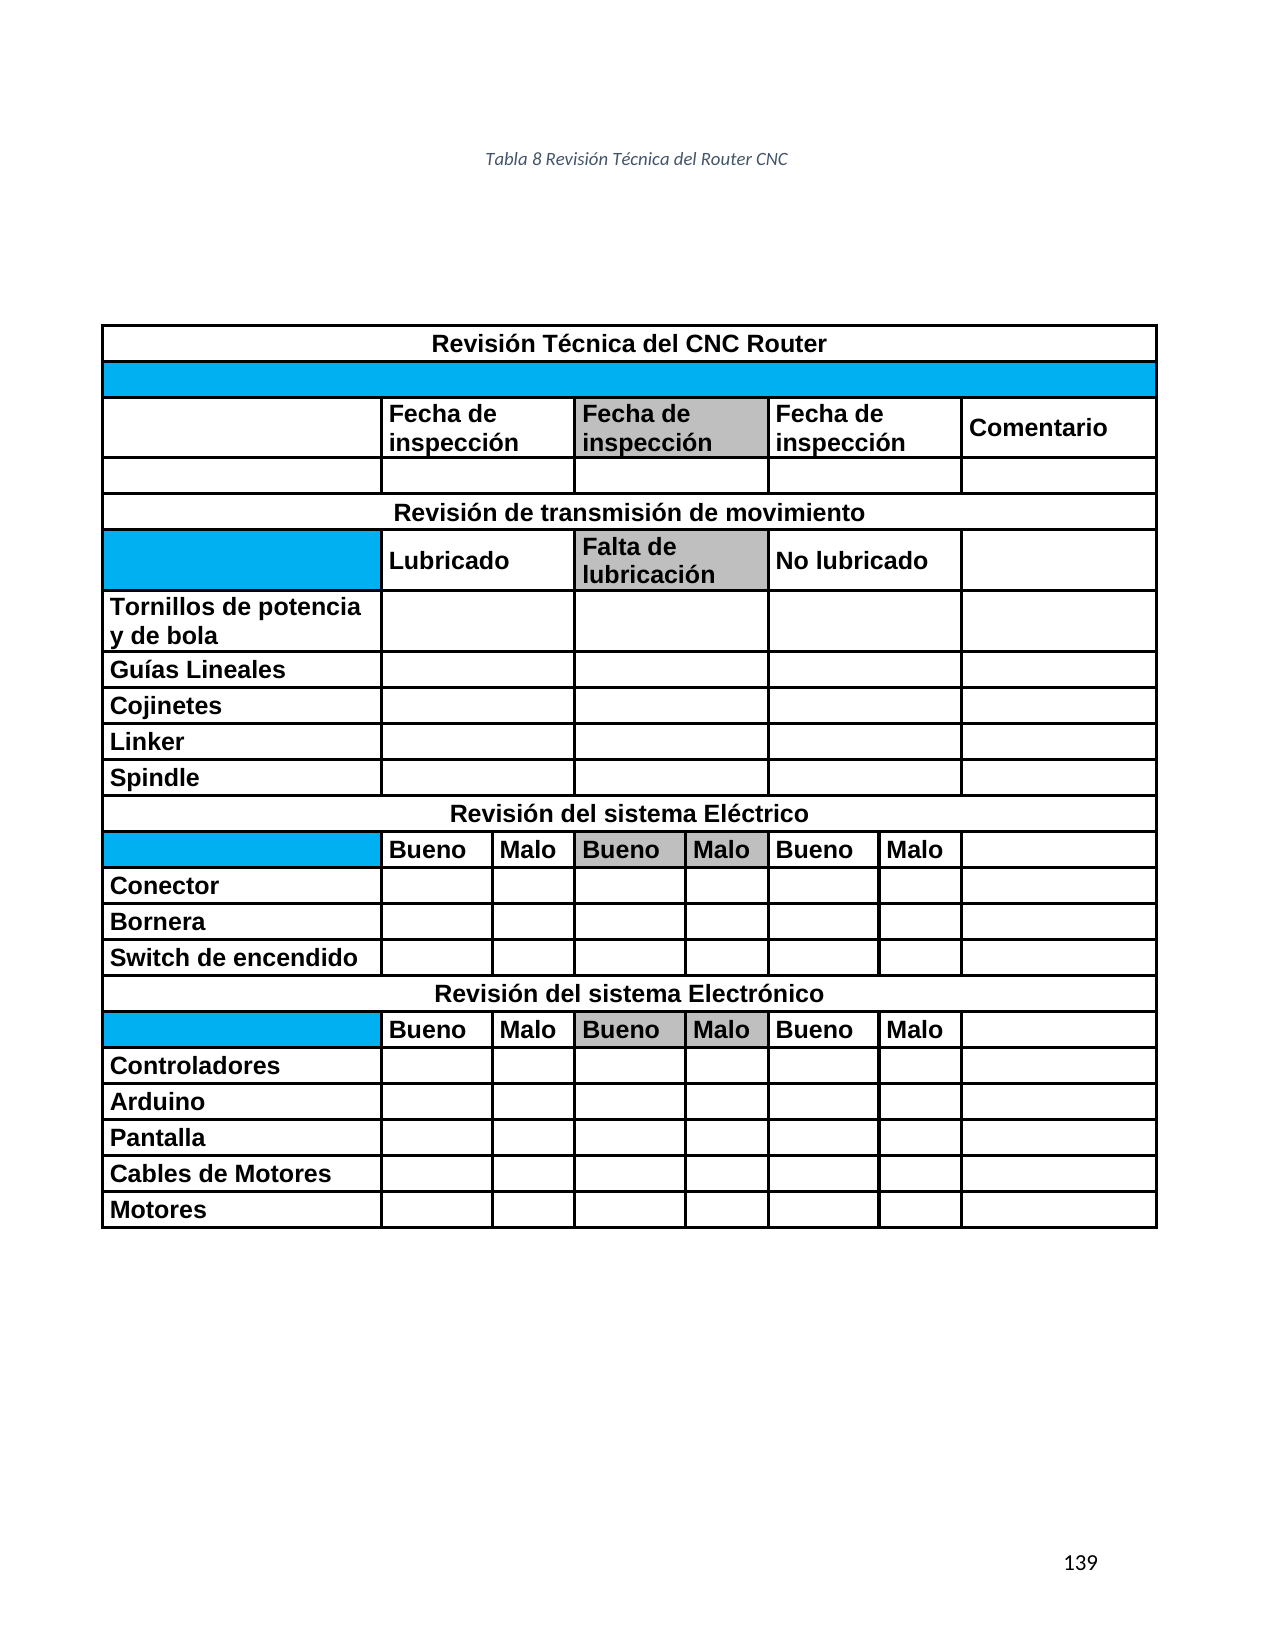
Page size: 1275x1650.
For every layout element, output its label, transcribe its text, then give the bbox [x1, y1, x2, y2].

table_cell [383, 725, 573, 758]
table_cell [383, 941, 491, 974]
table_cell [687, 1085, 767, 1118]
table_cell Bueno [576, 1013, 684, 1046]
table_cell Fecha de inspección [576, 399, 767, 456]
table_cell [576, 1049, 684, 1082]
table_cell [383, 1193, 491, 1226]
table_cell Controladores [104, 1049, 380, 1082]
table_cell [576, 1193, 684, 1226]
table_cell [963, 833, 1155, 866]
table_cell [770, 1085, 877, 1118]
table_cell [963, 725, 1155, 758]
table_cell Falta de lubricación [576, 531, 767, 589]
table_cell Malo [687, 833, 767, 866]
table_cell [963, 1013, 1155, 1046]
table_cell [770, 1157, 877, 1190]
table_cell Linker [104, 725, 380, 758]
table_cell [104, 363, 1155, 396]
table_cell [963, 905, 1155, 938]
table_cell [687, 1193, 767, 1226]
table_cell [881, 905, 960, 938]
table_cell [770, 1121, 877, 1154]
table_cell [494, 1121, 573, 1154]
table_cell [576, 459, 767, 492]
table_cell [963, 689, 1155, 722]
table_cell [881, 1193, 960, 1226]
table_cell [881, 1085, 960, 1118]
table_cell [383, 1121, 491, 1154]
table_cell Conector [104, 869, 380, 902]
table_cell Malo [494, 1013, 573, 1046]
table_cell [383, 653, 573, 686]
table_cell Malo [687, 1013, 767, 1046]
table_cell [104, 531, 380, 589]
table_cell [383, 592, 573, 649]
table_cell Bueno [383, 833, 491, 866]
table_cell [383, 1049, 491, 1082]
table_cell [576, 653, 767, 686]
table_cell Guías Lineales [104, 653, 380, 686]
table_cell Bueno [576, 833, 684, 866]
table_cell [494, 1085, 573, 1118]
table_cell [881, 941, 960, 974]
table_cell [770, 761, 960, 794]
table_cell [383, 459, 573, 492]
table_cell Malo [881, 833, 960, 866]
table_cell Bornera [104, 905, 380, 938]
text Tabla 8 Revisión Técnica del Router CNC [177, 148, 1098, 171]
table_cell [494, 905, 573, 938]
table_cell Lubricado [383, 531, 573, 589]
table_cell [770, 689, 960, 722]
table_cell [963, 869, 1155, 902]
table_cell [687, 1157, 767, 1190]
table_cell [104, 459, 380, 492]
table_cell Bueno [770, 1013, 877, 1046]
table_cell [104, 833, 380, 866]
table_cell [494, 869, 573, 902]
table_cell Malo [881, 1013, 960, 1046]
table_cell Fecha de inspección [770, 399, 960, 456]
table_cell [687, 1049, 767, 1082]
table_cell [104, 399, 380, 456]
table_cell [383, 761, 573, 794]
table_cell [770, 653, 960, 686]
table_cell [383, 905, 491, 938]
table_cell [881, 1049, 960, 1082]
table_cell [576, 869, 684, 902]
table_cell [383, 1085, 491, 1118]
table_cell [770, 592, 960, 649]
table_cell [881, 1157, 960, 1190]
table_cell [963, 531, 1155, 589]
table_cell [494, 941, 573, 974]
table_cell [963, 941, 1155, 974]
table_cell [963, 1085, 1155, 1118]
table_cell Motores [104, 1193, 380, 1226]
table_cell [576, 905, 684, 938]
table_cell [963, 761, 1155, 794]
table_cell Bueno [383, 1013, 491, 1046]
table_cell Bueno [770, 833, 877, 866]
table_cell [687, 941, 767, 974]
table_cell [383, 689, 573, 722]
table_cell Cables de Motores [104, 1157, 380, 1190]
table_cell Tornillos de potencia y de bola [104, 592, 380, 649]
table_cell [576, 592, 767, 649]
table_cell [383, 869, 491, 902]
table_cell [770, 1193, 877, 1226]
table_cell Pantalla [104, 1121, 380, 1154]
table_cell [687, 869, 767, 902]
table_header Revisión Técnica del CNC Router [104, 327, 1155, 359]
table_cell Revisión de transmisión de movimiento [104, 495, 1155, 528]
table_cell [963, 1193, 1155, 1226]
table_cell [770, 459, 960, 492]
table_cell [963, 592, 1155, 649]
table_cell [576, 725, 767, 758]
table_cell [963, 1049, 1155, 1082]
table_cell [576, 1121, 684, 1154]
table_cell Revisión del sistema Electrónico [104, 977, 1155, 1010]
table_cell No lubricado [770, 531, 960, 589]
table_cell [104, 1013, 380, 1046]
table_cell [881, 1121, 960, 1154]
table_cell [383, 1157, 491, 1190]
table_cell [770, 941, 877, 974]
table_cell [494, 1049, 573, 1082]
table_cell [687, 1121, 767, 1154]
table_cell [963, 653, 1155, 686]
table_cell Spindle [104, 761, 380, 794]
table_cell [687, 905, 767, 938]
table_cell [770, 905, 877, 938]
table_cell [881, 869, 960, 902]
table_cell Malo [494, 833, 573, 866]
table_cell [576, 761, 767, 794]
table_cell [494, 1193, 573, 1226]
table_cell Comentario [963, 399, 1155, 456]
table_cell Fecha de inspección [383, 399, 573, 456]
table_cell Revisión del sistema Eléctrico [104, 797, 1155, 830]
table_cell [770, 725, 960, 758]
table_cell [963, 459, 1155, 492]
table_cell Cojinetes [104, 689, 380, 722]
table_cell [576, 1157, 684, 1190]
table_cell [576, 941, 684, 974]
table_cell Switch de encendido [104, 941, 380, 974]
table_cell [963, 1157, 1155, 1190]
table_cell [576, 689, 767, 722]
table_cell Arduino [104, 1085, 380, 1118]
table_cell [963, 1121, 1155, 1154]
table_cell [576, 1085, 684, 1118]
table_cell [494, 1157, 573, 1190]
table_cell [770, 869, 877, 902]
table_cell [770, 1049, 877, 1082]
